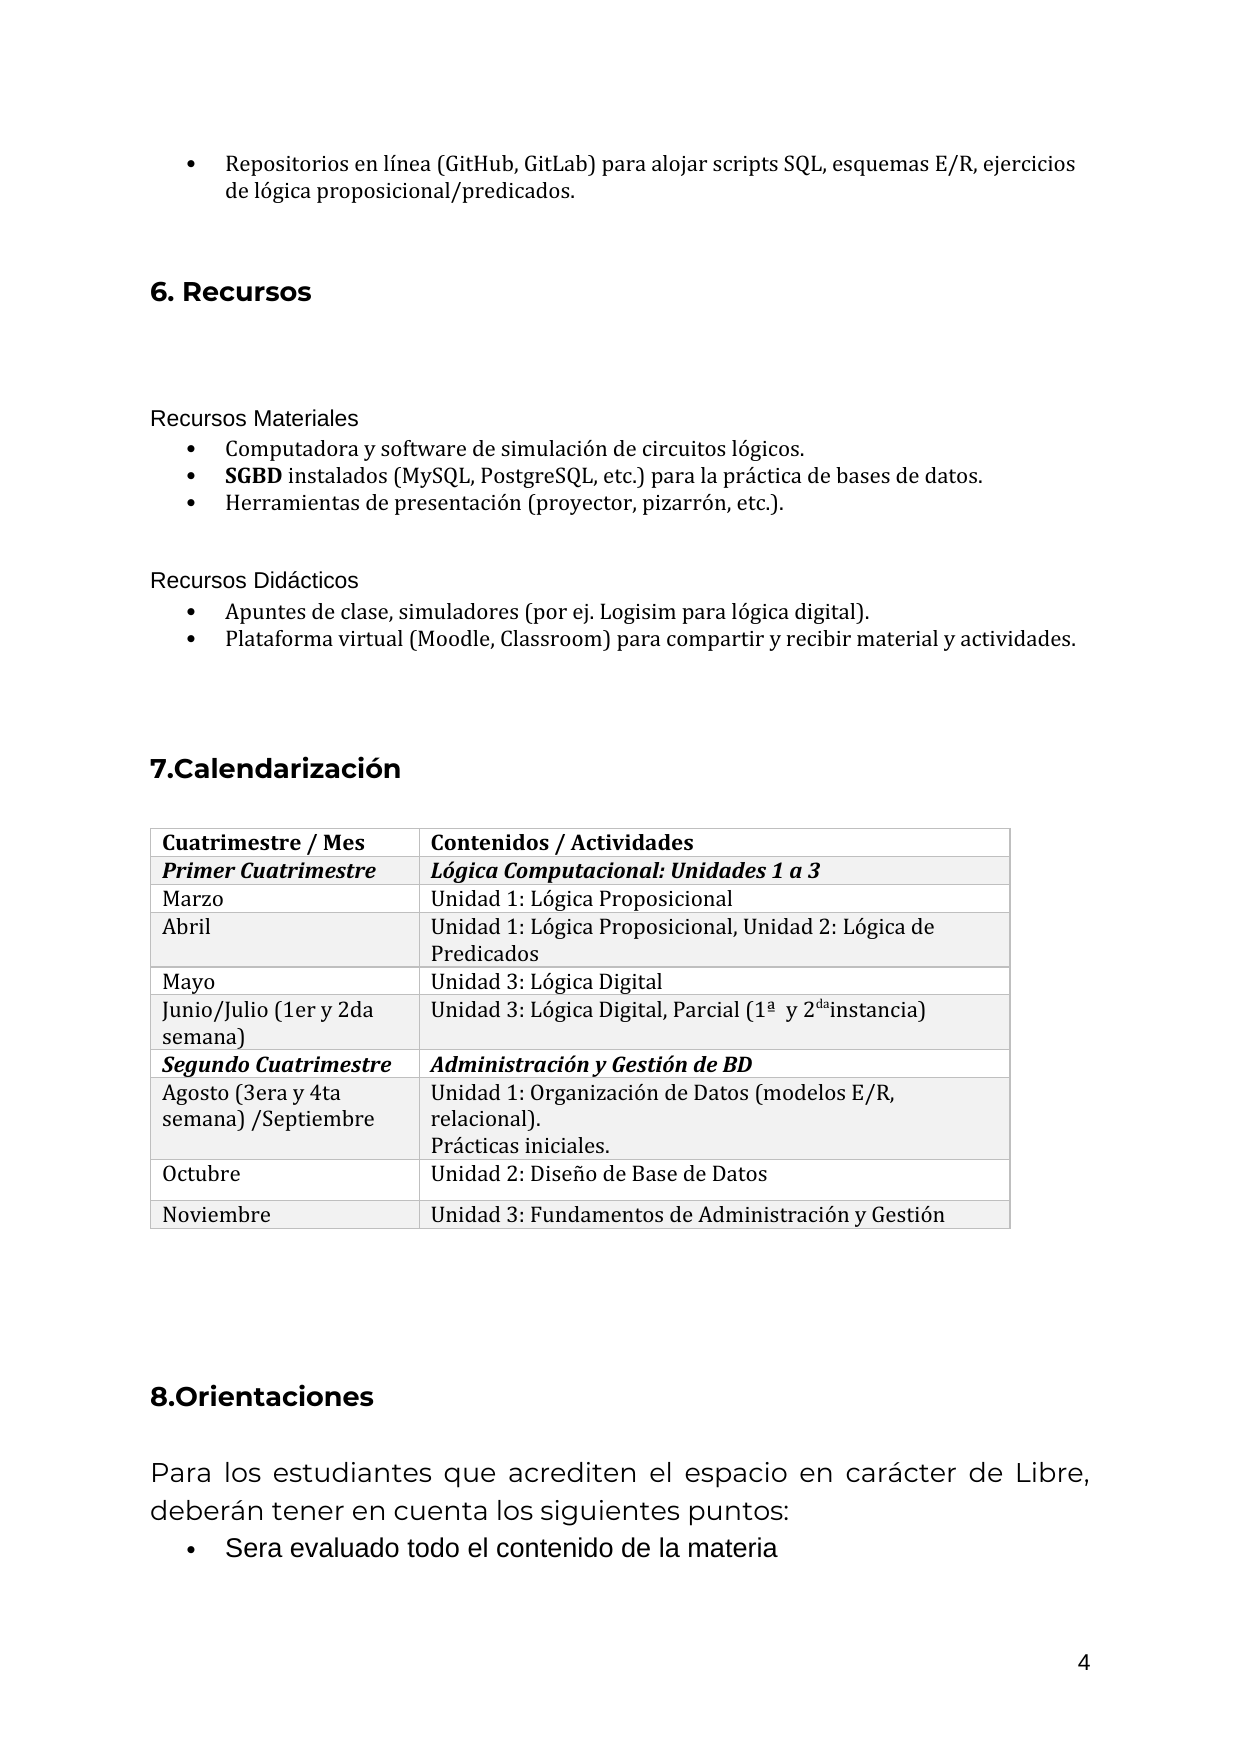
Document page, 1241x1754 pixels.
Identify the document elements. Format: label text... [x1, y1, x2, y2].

table_cell Administración y Gestión de BD [420, 1050, 1009, 1077]
table_cell Unidad 3: Lógica Digital, Parcial (1ª y 2dainstancia) [420, 995, 1009, 1049]
list Apuntes de clase, simuladores (por ej. Logisim para lógica digital). [187, 598, 1090, 624]
text 8.Orientaciones [150, 1381, 1090, 1414]
table_cell Unidad 3: Fundamentos de Administración y Gestión [420, 1201, 1009, 1228]
list SGBD instalados (MySQL, PostgreSQL, etc.) para la práctica de bases de datos. [187, 462, 1090, 489]
list Herramientas de presentación (proyector, pizarrón, etc.). [187, 489, 1090, 516]
table_cell Mayo [151, 968, 419, 994]
table_header Cuatrimestre / Mes [151, 829, 419, 856]
text 6. Recursos [150, 276, 1090, 309]
table_cell Unidad 2: Diseño de Base de Datos [420, 1160, 1009, 1200]
table_cell Unidad 1: Lógica Proposicional [420, 885, 1009, 912]
table_cell Marzo [151, 885, 419, 912]
text 7.Calendarización [150, 752, 1090, 785]
text Recursos Didácticos [150, 567, 1090, 594]
text Recursos Materiales [150, 405, 1090, 431]
table_cell Unidad 1: Organización de Datos (modelos E/R, relacional). Prácticas iniciales. [420, 1078, 1009, 1159]
list Computadora y software de simulación de circuitos lógicos. [187, 435, 1090, 462]
list Sera evaluado todo el contenido de la materia [187, 1532, 1090, 1563]
table_cell Unidad 1: Lógica Proposicional, Unidad 2: Lógica de Predicados [420, 913, 1009, 966]
list Repositorios en línea (GitHub, GitLab) para alojar scripts SQL, esquemas E/R, ejercicios de lógica proposicional/predicados. [187, 150, 1090, 204]
table_cell Segundo Cuatrimestre [151, 1050, 419, 1077]
table_cell Lógica Computacional: Unidades 1 a 3 [420, 857, 1009, 884]
table_cell Abril [151, 913, 419, 966]
table_cell Unidad 3: Lógica Digital [420, 968, 1009, 994]
table_cell Octubre [151, 1160, 419, 1200]
table_header Contenidos / Actividades [420, 829, 1009, 856]
table_cell Junio/Julio (1er y 2da semana) [151, 995, 419, 1049]
list Plataforma virtual (Moodle, Classroom) para compartir y recibir material y actividades. [187, 624, 1090, 651]
table_cell Noviembre [151, 1201, 419, 1228]
table_cell Primer Cuatrimestre [151, 857, 419, 884]
table_cell Agosto (3era y 4ta semana) /Septiembre [151, 1078, 419, 1159]
text Para los estudiantes que acrediten el espacio en carácter de Libre, deberán tener en cuenta los siguientes puntos: [150, 1456, 1090, 1527]
